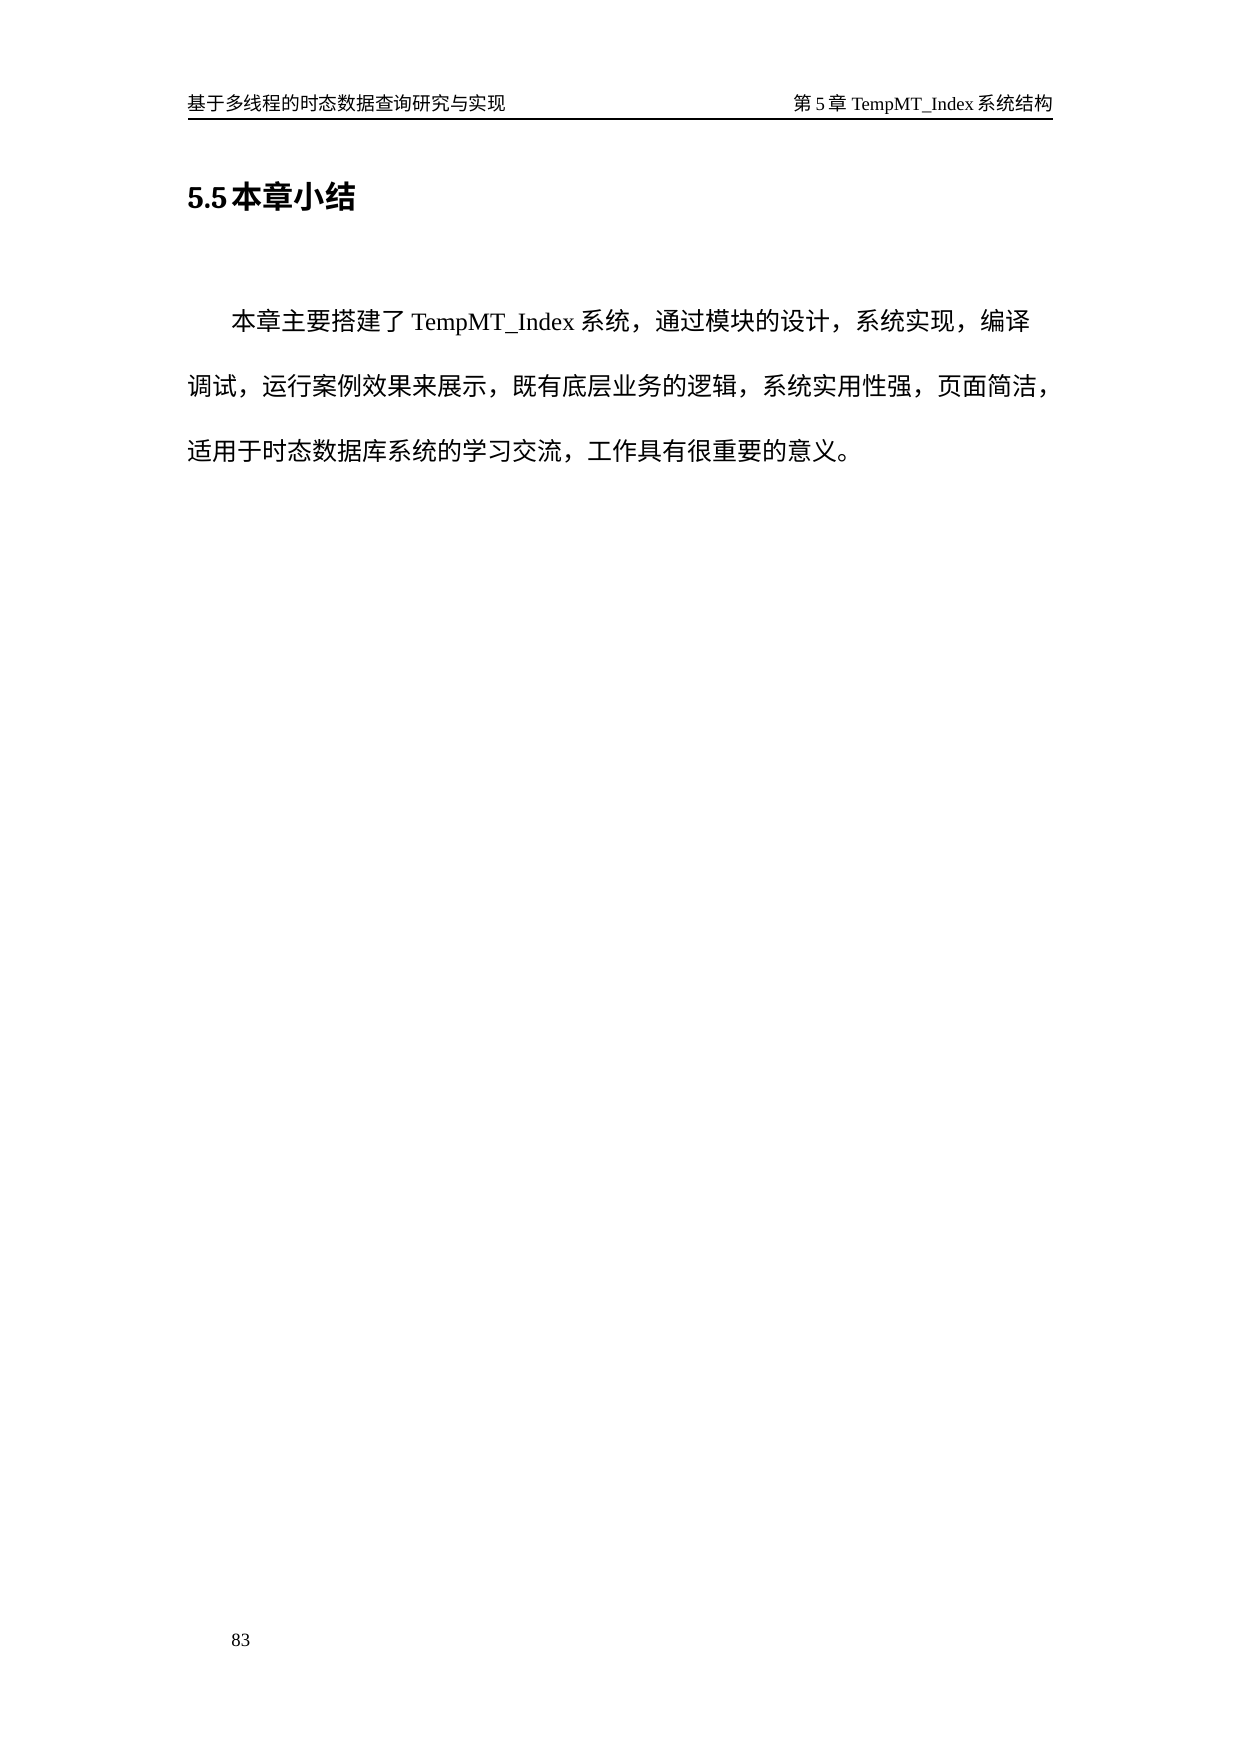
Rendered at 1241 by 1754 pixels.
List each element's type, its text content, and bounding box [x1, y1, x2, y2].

text 本章主要搭建了TempMT_Index系统，通过模块的设计，系统实现，编译调试，运行案例效果来展示，既有底层业务的逻辑，系统实用性强，页面简洁，适用于时态数据库系统的学习交流，工作具有很重要的意义。 [187, 287, 1053, 482]
subtitle 本章小结 [187, 162, 1053, 227]
